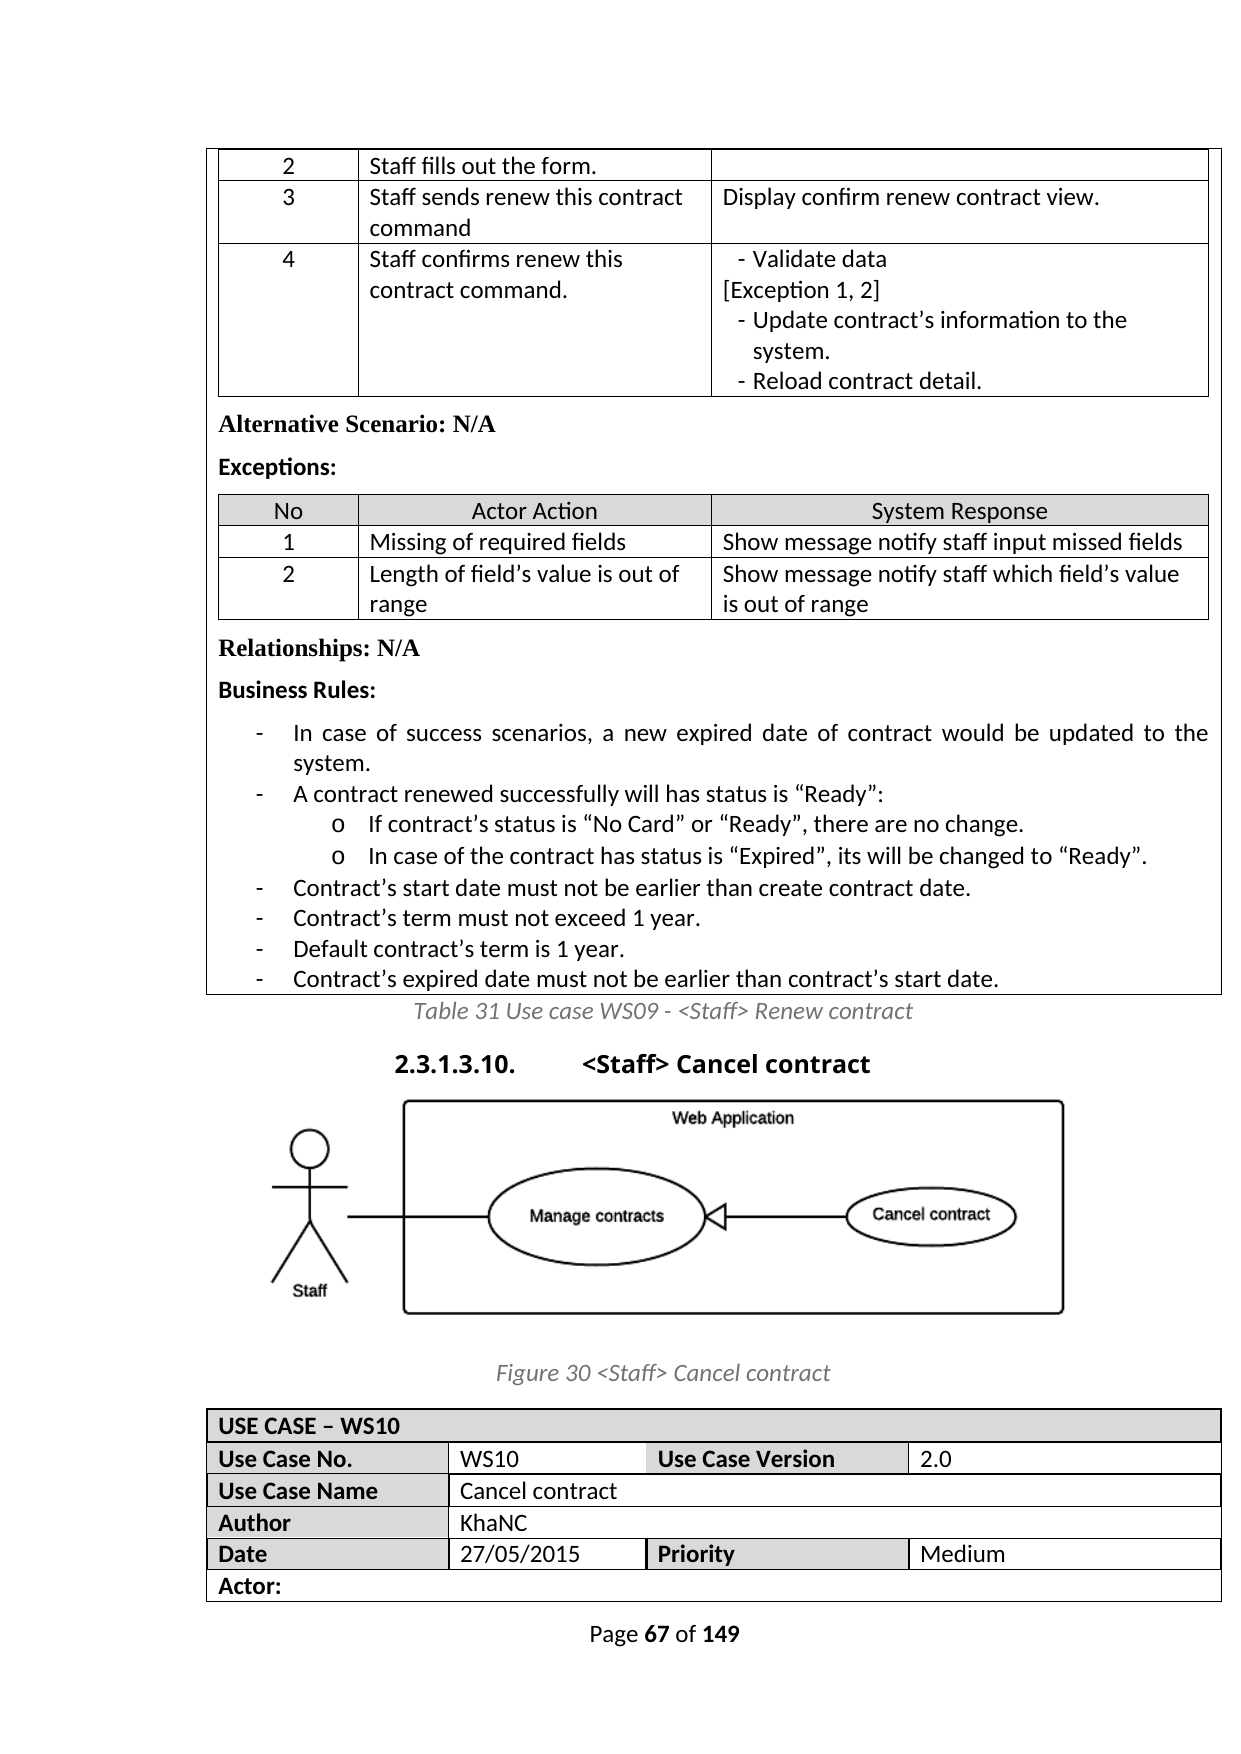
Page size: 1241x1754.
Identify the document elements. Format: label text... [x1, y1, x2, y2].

table_cell Use Case Version [646, 1443, 908, 1473]
table_cell Medium [910, 1539, 1220, 1569]
table_cell Date [208, 1539, 448, 1569]
table_cell KhaNC [449, 1507, 1221, 1537]
table_cell Priority [648, 1539, 908, 1569]
table_cell Cancel contract [450, 1475, 1220, 1506]
table_cell Author [207, 1507, 448, 1537]
table_cell Use Case Name [208, 1474, 448, 1506]
table_cell Use Case No. [207, 1443, 448, 1473]
text Figure 30 <Staff> Cancel contract [207, 1357, 1122, 1387]
table_cell 2.0 [909, 1443, 1221, 1473]
picture [237, 1083, 1092, 1338]
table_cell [207, 149, 1221, 994]
table_cell 27/05/2015 [450, 1539, 645, 1569]
subtitle <Staff> Cancel contract [394, 1046, 1122, 1081]
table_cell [207, 1570, 1221, 1601]
table_cell WS10 [449, 1443, 646, 1473]
table_header USE CASE – WS10 [208, 1410, 1220, 1441]
